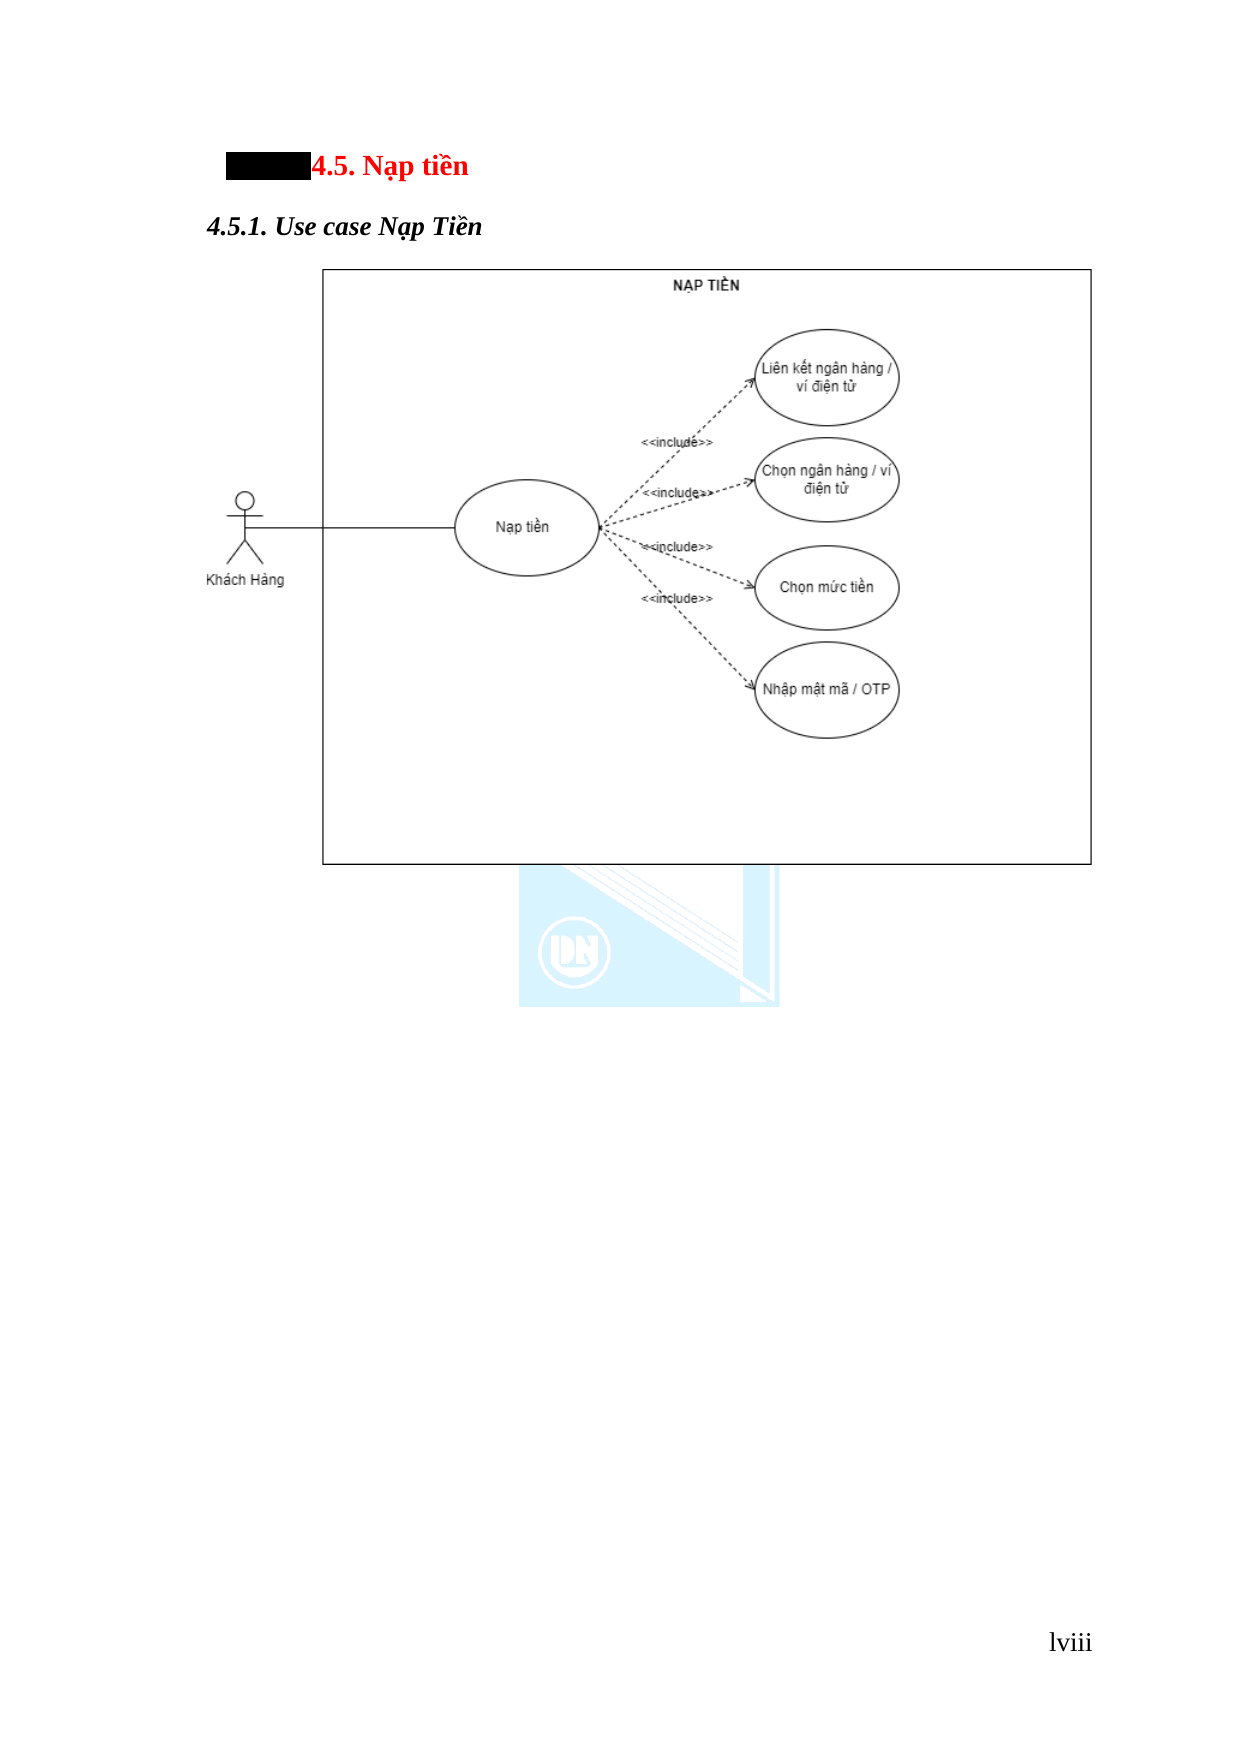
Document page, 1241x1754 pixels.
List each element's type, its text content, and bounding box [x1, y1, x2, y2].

picture [206, 269, 1093, 865]
subtitle 4.5.1. Use case Nạp Tiền [207, 211, 1092, 242]
subtitle 4.5. Nạp tiền [226, 148, 1092, 181]
